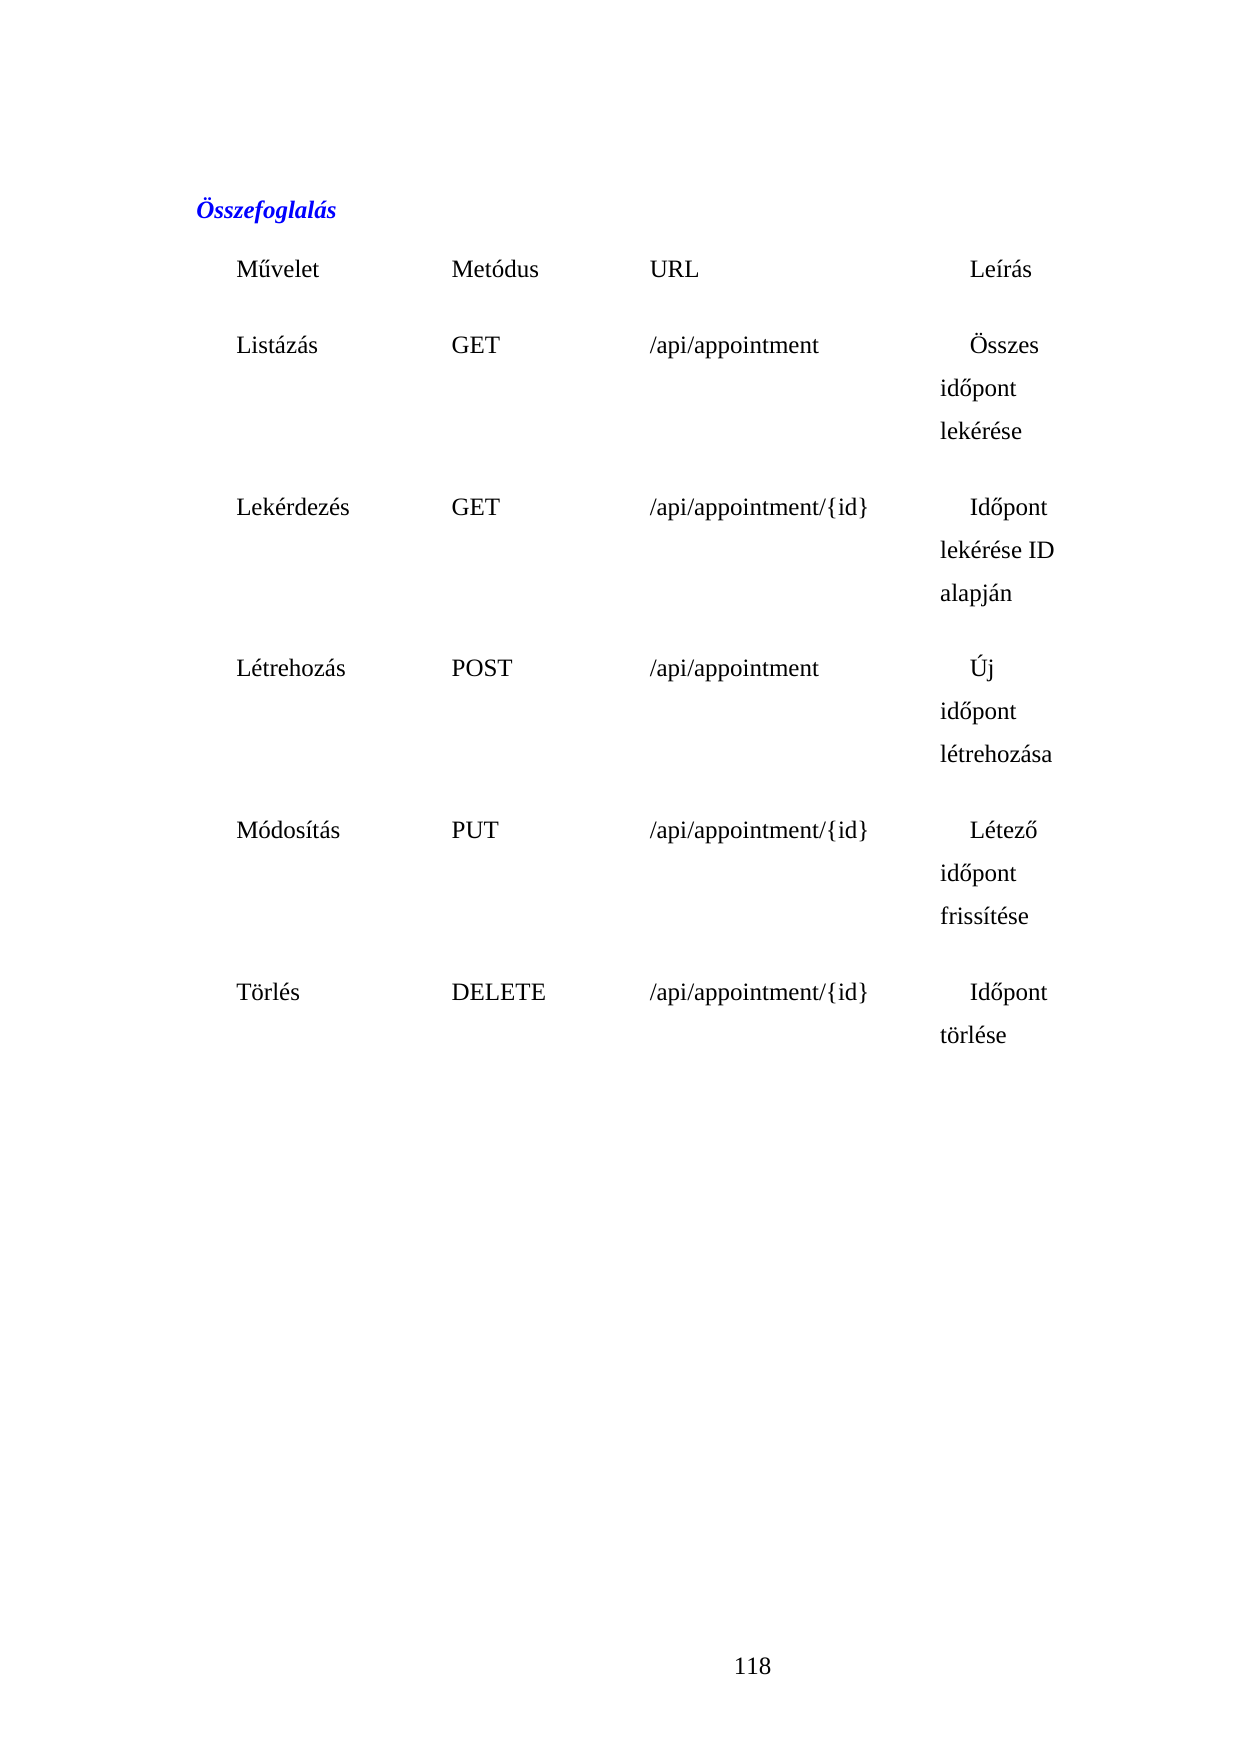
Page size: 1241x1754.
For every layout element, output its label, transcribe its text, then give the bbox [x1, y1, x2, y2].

table_cell DELETE [387, 961, 585, 1079]
table_cell Új időpont létrehozása [905, 637, 1092, 799]
table_cell Törlés [171, 961, 387, 1079]
table_cell Létrehozás [171, 637, 387, 799]
subtitle Összefoglalás [171, 195, 1093, 224]
table_header Művelet [171, 238, 387, 313]
table_cell /api/appointment [585, 637, 905, 799]
table_header URL [585, 238, 905, 313]
table_cell Lekérdezés [171, 475, 387, 637]
table_cell Módosítás [171, 799, 387, 961]
table_cell GET [387, 314, 585, 475]
table_cell /api/appointment [585, 314, 905, 475]
table_header Leírás [905, 238, 1092, 313]
table_cell PUT [387, 799, 585, 961]
table_cell /api/appointment/{id} [585, 475, 905, 637]
table_cell Időpont lekérése ID alapján [905, 475, 1092, 637]
table_cell Összes időpont lekérése [905, 314, 1092, 475]
table_cell Listázás [171, 314, 387, 475]
table_header Metódus [387, 238, 585, 313]
table_cell /api/appointment/{id} [585, 961, 905, 1079]
table_cell POST [387, 637, 585, 799]
table_cell /api/appointment/{id} [585, 799, 905, 961]
table_cell Időpont törlése [905, 961, 1092, 1079]
table_cell Létező időpont frissítése [905, 799, 1092, 961]
table_cell GET [387, 475, 585, 637]
